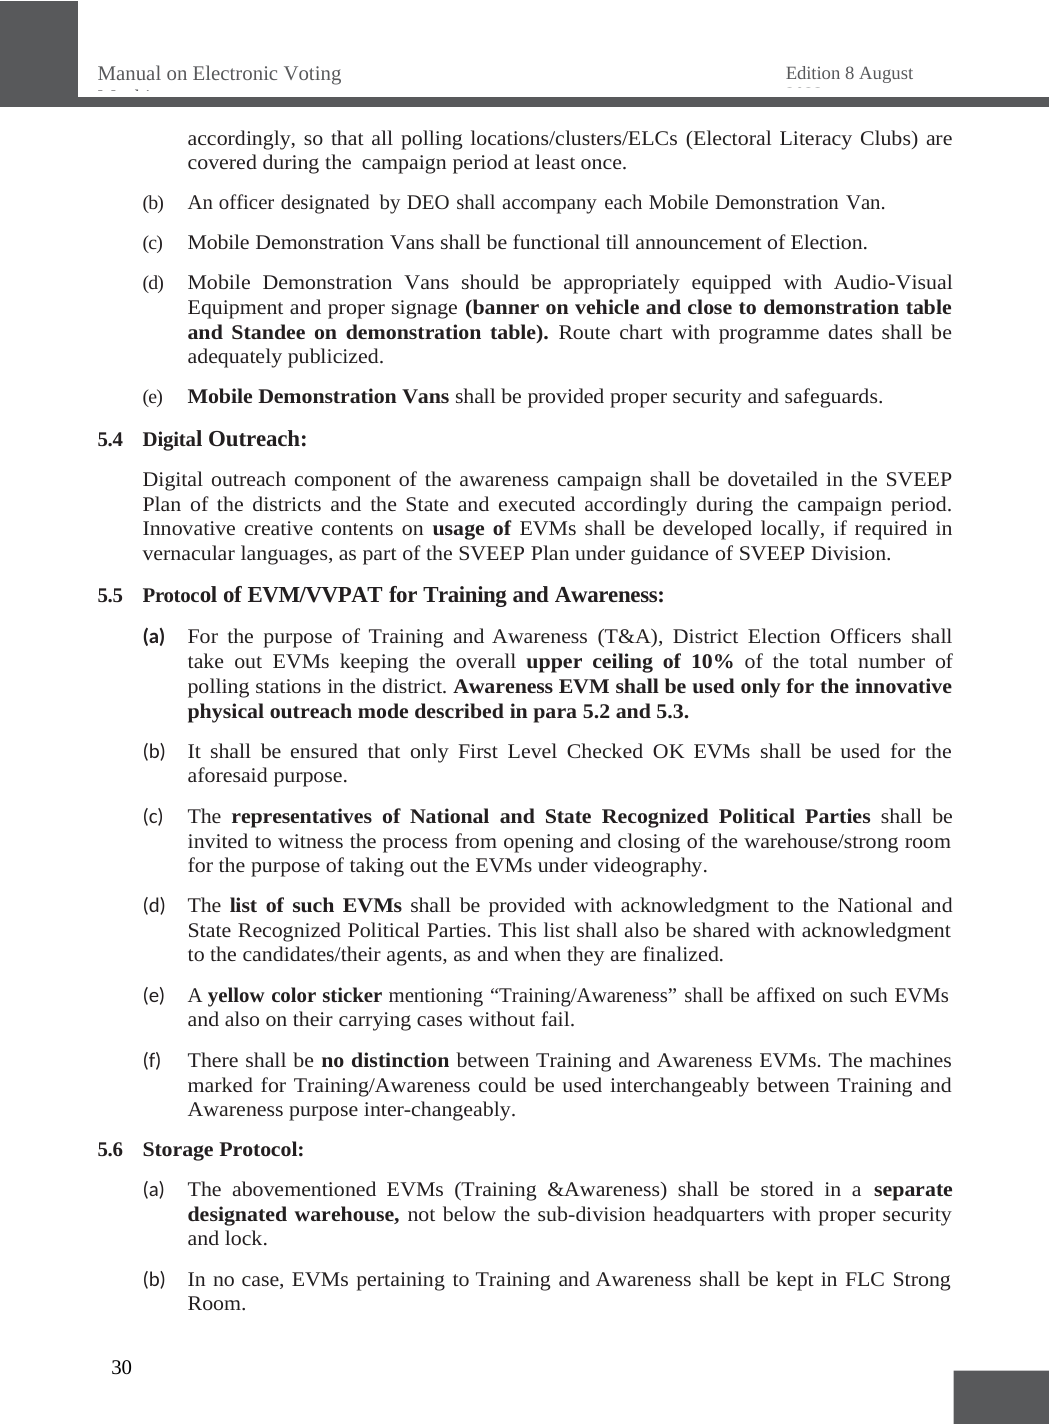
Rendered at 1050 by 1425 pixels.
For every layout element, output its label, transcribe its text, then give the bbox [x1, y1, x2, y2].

list It shall be ensured that only First Level Checked OK EVMs shall be used for the aforesaid purpose. [142, 738, 953, 787]
list Protocol of EVM/VVPAT for Training and Awareness: [97, 582, 996, 608]
text Digital outreach component of the awareness campaign shall be dovetailed in the SVEEP Plan of the districts and the State and executed accordingly during the campaign period. Innovative creative contents on usage of EVMs shall be developed locally, if required in vernacular languages, as part of the SVEEP Plan under guidance of SVEEP Division. [142, 467, 953, 565]
list The list of such EVMs shall be provided with acknowledgment to the National and State Recognized Political Parties. This list shall also be shared with acknowledgment to the candidates/their agents, as and when they are finalized. [142, 892, 953, 966]
text accordingly, so that all polling locations/clusters/ELCs (Electoral Literacy Clubs) are covered during the campaign period at least once. [187, 125, 954, 174]
list There shall be no distinction between Training and Awareness EVMs. The machines marked for Training/Awareness could be used interchangeably between Training and Awareness purpose inter-changeably. [142, 1047, 953, 1121]
list Mobile Demonstration Vans shall be functional till announcement of Election. [142, 230, 996, 254]
list In no case, EVMs pertaining to Training and Awareness shall be kept in FLC Strong Room. [142, 1266, 953, 1315]
list Mobile Demonstration Vans should be appropriately equipped with Audio-Visual Equipment and proper signage (banner on vehicle and close to demonstration table and Standee on demonstration table). Route chart with programme dates shall be adequately publicized. [142, 270, 953, 368]
subtitle Storage Protocol: [97, 1137, 996, 1161]
list The representatives of National and State Recognized Political Parties shall be invited to witness the process from opening and closing of the warehouse/strong room for the purpose of taking out the EVMs under videography. [142, 803, 953, 877]
list Digital Outreach: [97, 425, 996, 451]
list The abovementioned EVMs (Training &Awareness) shall be stored in a separate designated warehouse, not below the sub-division headquarters with proper security and lock. [142, 1176, 953, 1250]
list For the purpose of Training and Awareness (T&A), District Election Officers shall take out EVMs keeping the overall upper ceiling of 10% of the total number of polling stations in the district. Awareness EVM shall be used only for the innovative physical outreach mode described in para 5.2 and 5.3. [142, 623, 953, 723]
list An officer designated by DEO shall accompany each Mobile Demonstration Van. [142, 190, 996, 214]
list Mobile Demonstration Vans shall be provided proper security and safeguards. [142, 384, 996, 408]
list A yellow color sticker mentioning “Training/Awareness” shall be affixed on such EVMs and also on their carrying cases without fail. [142, 982, 953, 1031]
